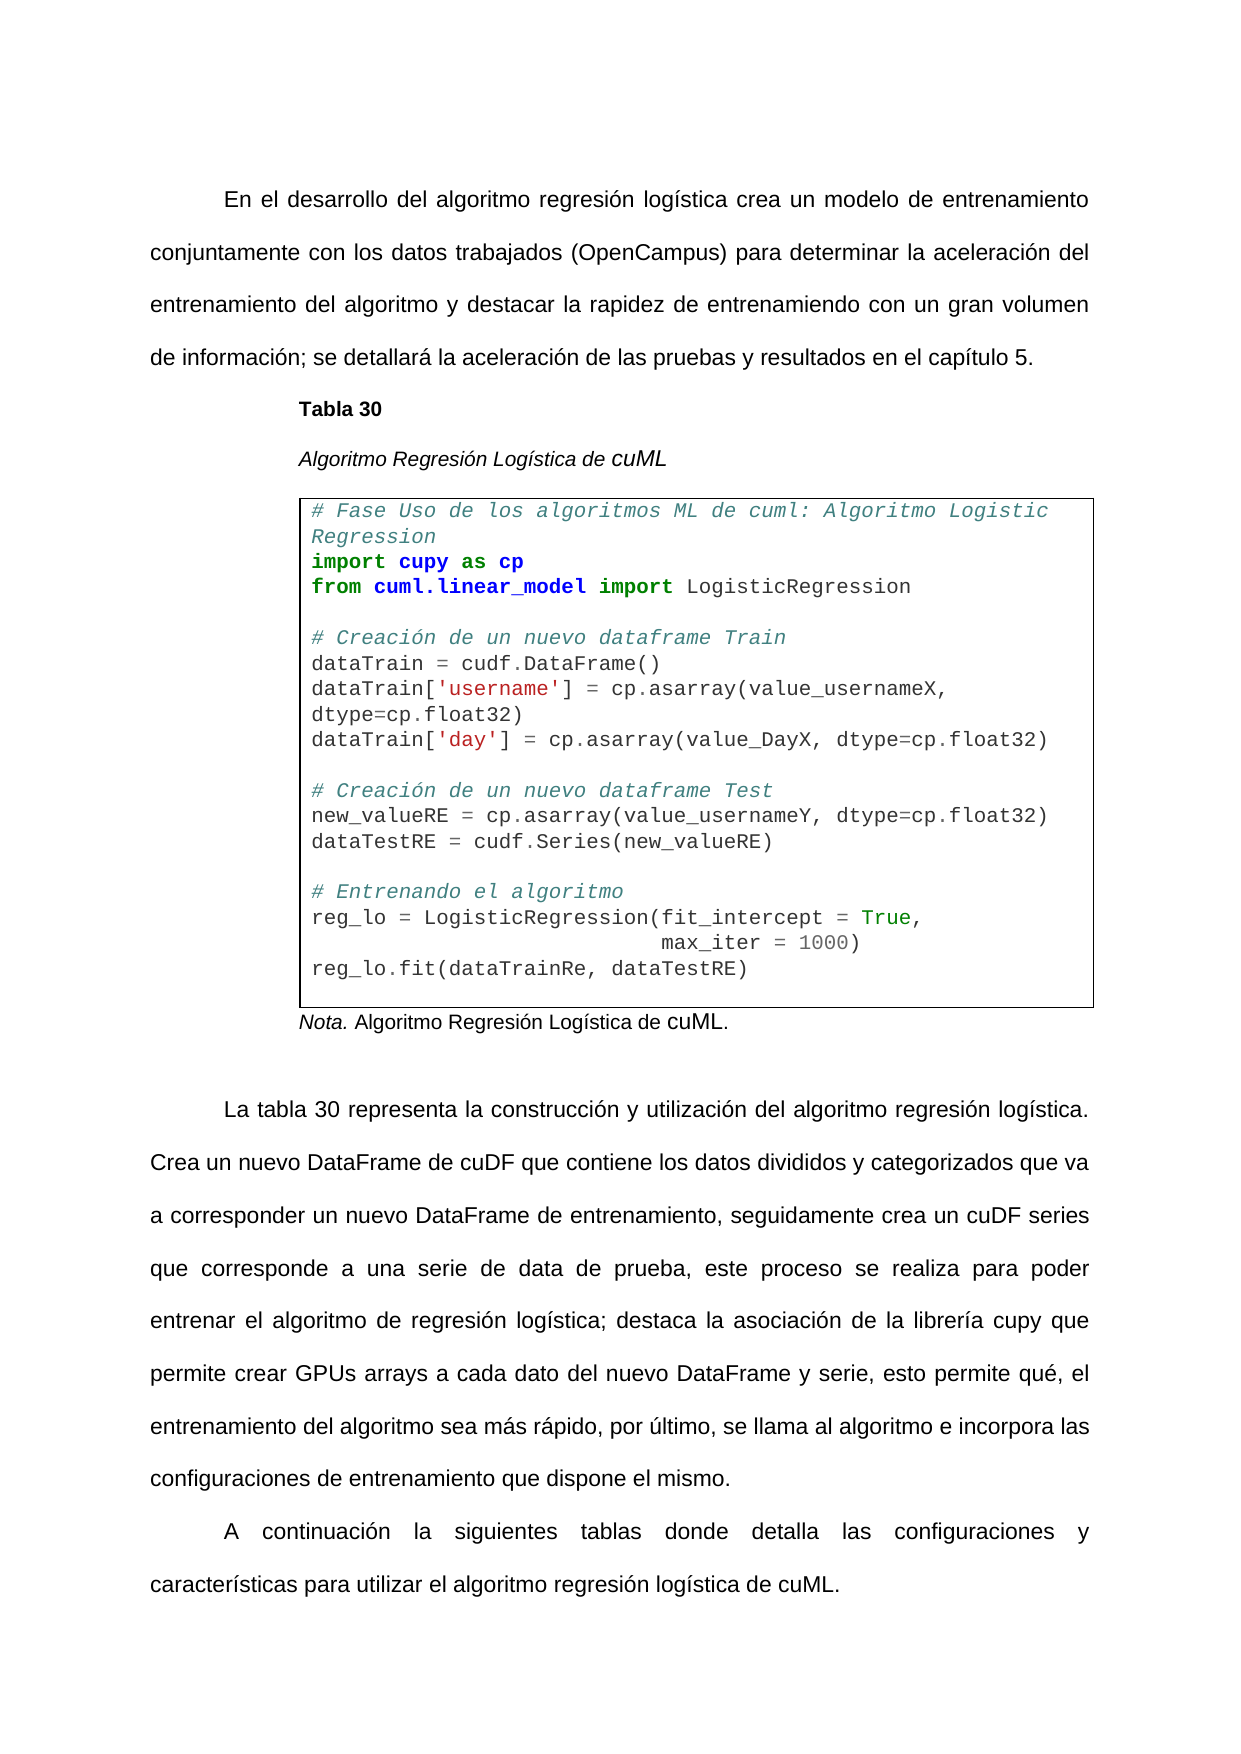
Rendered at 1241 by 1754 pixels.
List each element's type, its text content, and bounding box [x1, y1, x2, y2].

table_header # Fase Uso de los algoritmos ML de cuml: Algoritmo Logistic Regression import cupy as cp from cuml.linear_model import LogisticRegression # Creación de un nuevo dataframe Train dataTrain = cudf.DataFrame() dataTrain['username'] = cp.asarray(value_usernameX, dtype=cp.float32) dataTrain['day'] = cp.asarray(value_DayX, dtype=cp.float32) # Creación de un nuevo dataframe Test new_valueRE = cp.asarray(value_usernameY, dtype=cp.float32) dataTestRE = cudf.Series(new_valueRE) # Entrenando el algoritmo reg_lo = LogisticRegression(fit_intercept = True, max_iter = 1000) reg_lo.fit(dataTrainRe, dataTestRE) [301, 499, 1093, 1007]
list Nota. Algoritmo Regresión Logística de cuML. [299, 1008, 925, 1034]
text Algoritmo Regresión Logística de cuML [299, 445, 1090, 471]
text La tabla 30 representa la construcción y utilización del algoritmo regresión logística. Crea un nuevo DataFrame de cuDF que contiene los datos divididos y categorizados que va a corresponder un nuevo DataFrame de entrenamiento, seguidamente crea un cuDF series que corresponde a una serie de data de prueba, este proceso se realiza para poder entrenar el algoritmo de regresión logística; destaca la asociación de la librería cupy que permite crear GPUs arrays a cada dato del nuevo DataFrame y serie, esto permite qué, el entrenamiento del algoritmo sea más rápido, por último, se llama al algoritmo e incorpora las configuraciones de entrenamiento que dispone el mismo. [150, 1096, 1090, 1492]
text En el desarrollo del algoritmo regresión logística crea un modelo de entrenamiento conjuntamente con los datos trabajados (OpenCampus) para determinar la aceleración del entrenamiento del algoritmo y destacar la rapidez de entrenamiendo con un gran volumen de información; se detallará la aceleración de las pruebas y resultados en el capítulo 5. [150, 186, 1090, 370]
list Tabla 30 [299, 397, 925, 421]
text A continuación la siguientes tablas donde detalla las configuraciones y características para utilizar el algoritmo regresión logística de cuML. [150, 1518, 1090, 1597]
